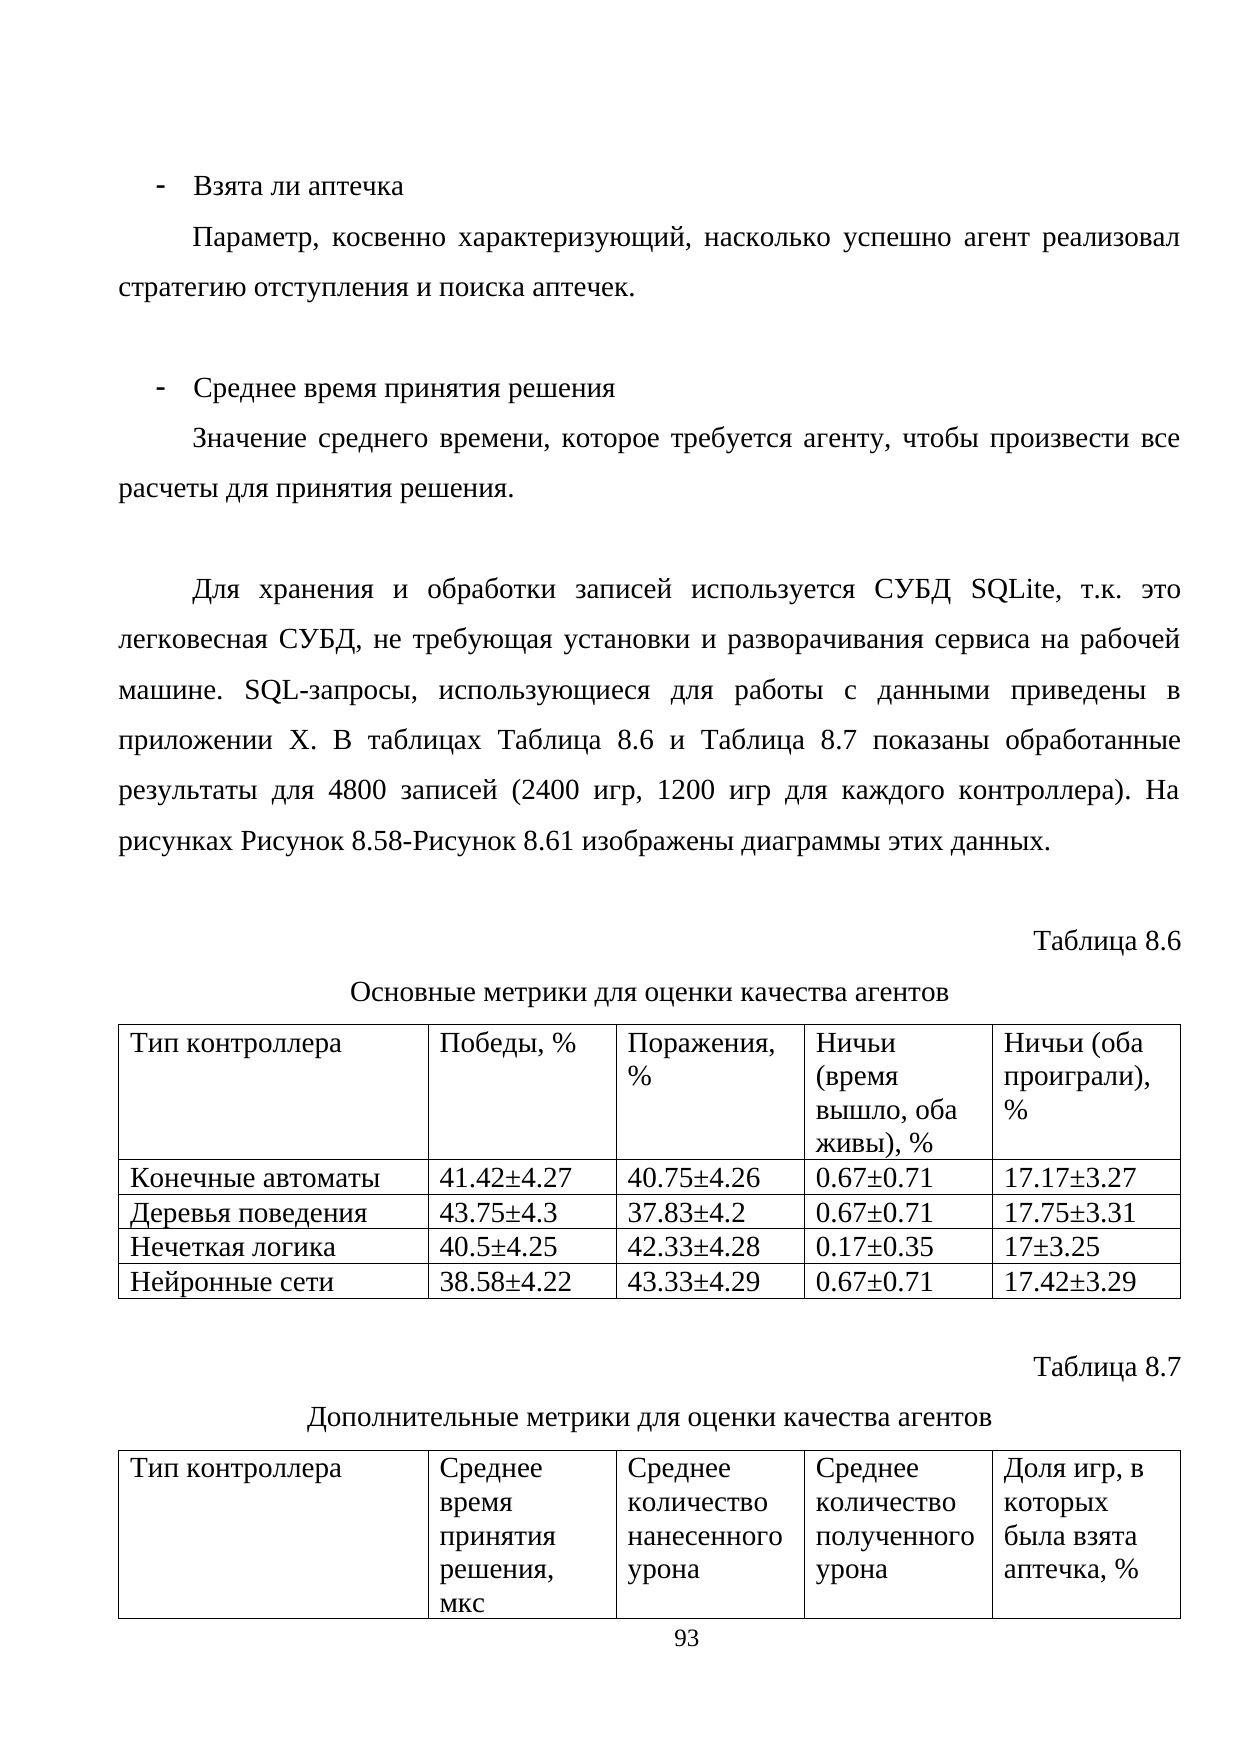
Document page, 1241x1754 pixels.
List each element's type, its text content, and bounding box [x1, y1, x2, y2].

table_cell 40.5±4.25 [429, 1229, 616, 1263]
table_cell 0.17±0.35 [805, 1229, 992, 1263]
table_header Победы, % [429, 1025, 616, 1159]
text Дополнительные метрики для оценки качества агентов [118, 1399, 1181, 1433]
subtitle Взята ли аптечка [156, 168, 1181, 202]
text Параметр, косвенно характеризующий, насколько успешно агент реализовал стратегию отступления и поиска аптечек. [118, 219, 1181, 303]
table_header Среднее количество нанесенного урона [617, 1451, 804, 1618]
table_cell 17.17±3.27 [993, 1160, 1180, 1194]
table_cell 17.42±3.29 [993, 1264, 1180, 1297]
table_cell Нейронные сети [119, 1264, 428, 1297]
table_header Ничьи (оба проиграли), % [993, 1025, 1180, 1159]
table_header Тип контроллера [119, 1025, 428, 1159]
table_cell 43.33±4.29 [617, 1264, 804, 1297]
table_header Поражения, % [617, 1025, 804, 1159]
subtitle Среднее время принятия решения [156, 370, 1181, 403]
table_cell 38.58±4.22 [429, 1264, 616, 1297]
table_cell 0.67±0.71 [805, 1195, 992, 1228]
table_header Доля игр, в которых была взята аптечка, % [993, 1451, 1180, 1618]
table_cell Деревья поведения [119, 1195, 428, 1228]
table_cell 0.67±0.71 [805, 1264, 992, 1297]
table_header Тип контроллера [119, 1451, 428, 1618]
table_cell Конечные автоматы [119, 1160, 428, 1194]
table_cell 43.75±4.3 [429, 1195, 616, 1228]
table_header Среднее количество полученного урона [805, 1451, 992, 1618]
table_cell 40.75±4.26 [617, 1160, 804, 1194]
table_cell 37.83±4.2 [617, 1195, 804, 1228]
table_cell 17.75±3.31 [993, 1195, 1180, 1228]
table_cell Нечеткая логика [119, 1229, 428, 1263]
table_cell 42.33±4.28 [617, 1229, 804, 1263]
text Основные метрики для оценки качества агентов [118, 974, 1181, 1007]
table_cell 0.67±0.71 [805, 1160, 992, 1194]
table_cell 41.42±4.27 [429, 1160, 616, 1194]
table_cell 17±3.25 [993, 1229, 1180, 1263]
table_header Ничьи (время вышло, оба живы), % [805, 1025, 992, 1159]
text Значение среднего времени, которое требуется агенту, чтобы произвести все расчеты для принятия решения. [118, 420, 1181, 504]
table_header Среднее время принятия решения, мкс [429, 1451, 616, 1618]
